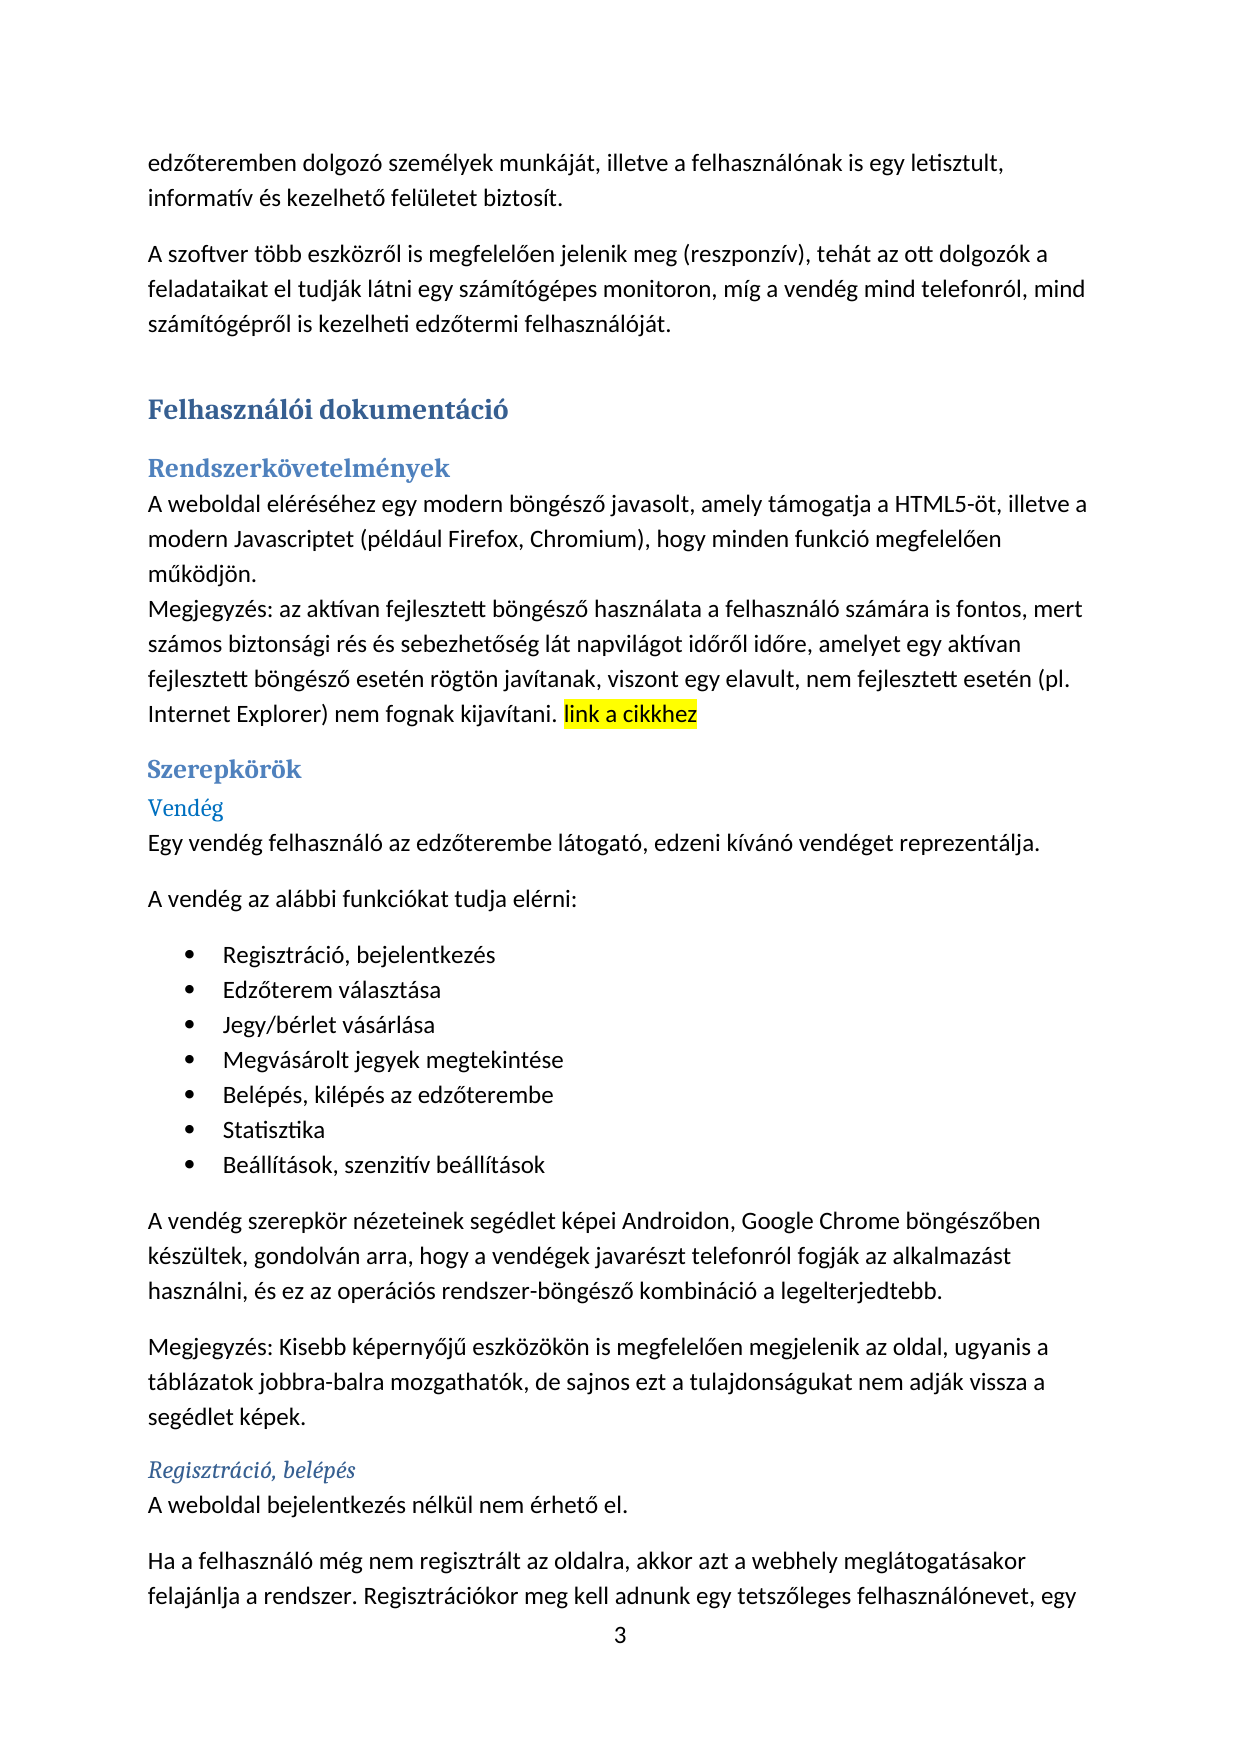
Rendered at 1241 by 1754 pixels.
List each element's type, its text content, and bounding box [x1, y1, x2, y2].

text A vendég szerepkör nézeteinek segédlet képei Androidon, Google Chrome böngészőben készültek, gondolván arra, hogy a vendégek javarészt telefonról fogják az alkalmazást használni, és ez az operációs rendszer-böngésző kombináció a legelterjedtebb. [148, 1205, 1093, 1305]
list Megvásárolt jegyek megtekintése [185, 1044, 1093, 1074]
list Beállítások, szenzitív beállítások [185, 1149, 1093, 1179]
list Jegy/bérlet vásárlása [185, 1009, 1093, 1039]
subtitle Szerepkörök [148, 754, 1093, 786]
subtitle Regisztráció, belépés [148, 1456, 1093, 1485]
subtitle Vendég [148, 794, 1093, 823]
list Statisztika [185, 1114, 1093, 1144]
text Megjegyzés: Kisebb képernyőjű eszközökön is megfelelően megjelenik az oldal, ugyanis a táblázatok jobbra-balra mozgathatók, de sajnos ezt a tulajdonságukat nem adják vissza a segédlet képek. [148, 1331, 1093, 1431]
list Regisztráció, bejelentkezés [185, 939, 1093, 969]
subtitle Rendszerkövetelmények [148, 453, 1093, 484]
text A weboldal eléréséhez egy modern böngésző javasolt, amely támogatja a HTML5-öt, illetve a modern Javascriptet (például Firefox, Chromium), hogy minden funkció megfelelően működjön. Megjegyzés: az aktívan fejlesztett böngésző használata a felhasználó számára is fontos, mert számos biztonsági rés és sebezhetőség lát napvilágot időről időre, amelyet egy aktívan fejlesztett böngésző esetén rögtön javítanak, viszont egy elavult, nem fejlesztett esetén (pl. Internet Explorer) nem fognak kijavítani. link a cikkhez [148, 488, 1093, 729]
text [148, 148, 1093, 213]
subtitle Felhasználói dokumentáció [148, 393, 1093, 427]
list Belépés, kilépés az edzőterembe [185, 1079, 1093, 1109]
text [148, 1545, 1093, 1611]
text Egy vendég felhasználó az edzőterembe látogató, edzeni kívánó vendéget reprezentálja. [148, 827, 1093, 858]
text A vendég az alábbi funkciókat tudja elérni: [148, 883, 1093, 914]
list Edzőterem választása [185, 974, 1093, 1004]
text A weboldal bejelentkezés nélkül nem érhető el. [148, 1489, 1093, 1520]
text A szoftver több eszközről is megfelelően jelenik meg (reszponzív), tehát az ott dolgozók a feladataikat el tudják látni egy számítógépes monitoron, míg a vendég mind telefonról, mind számítógépről is kezelheti edzőtermi felhasználóját. [148, 238, 1093, 339]
